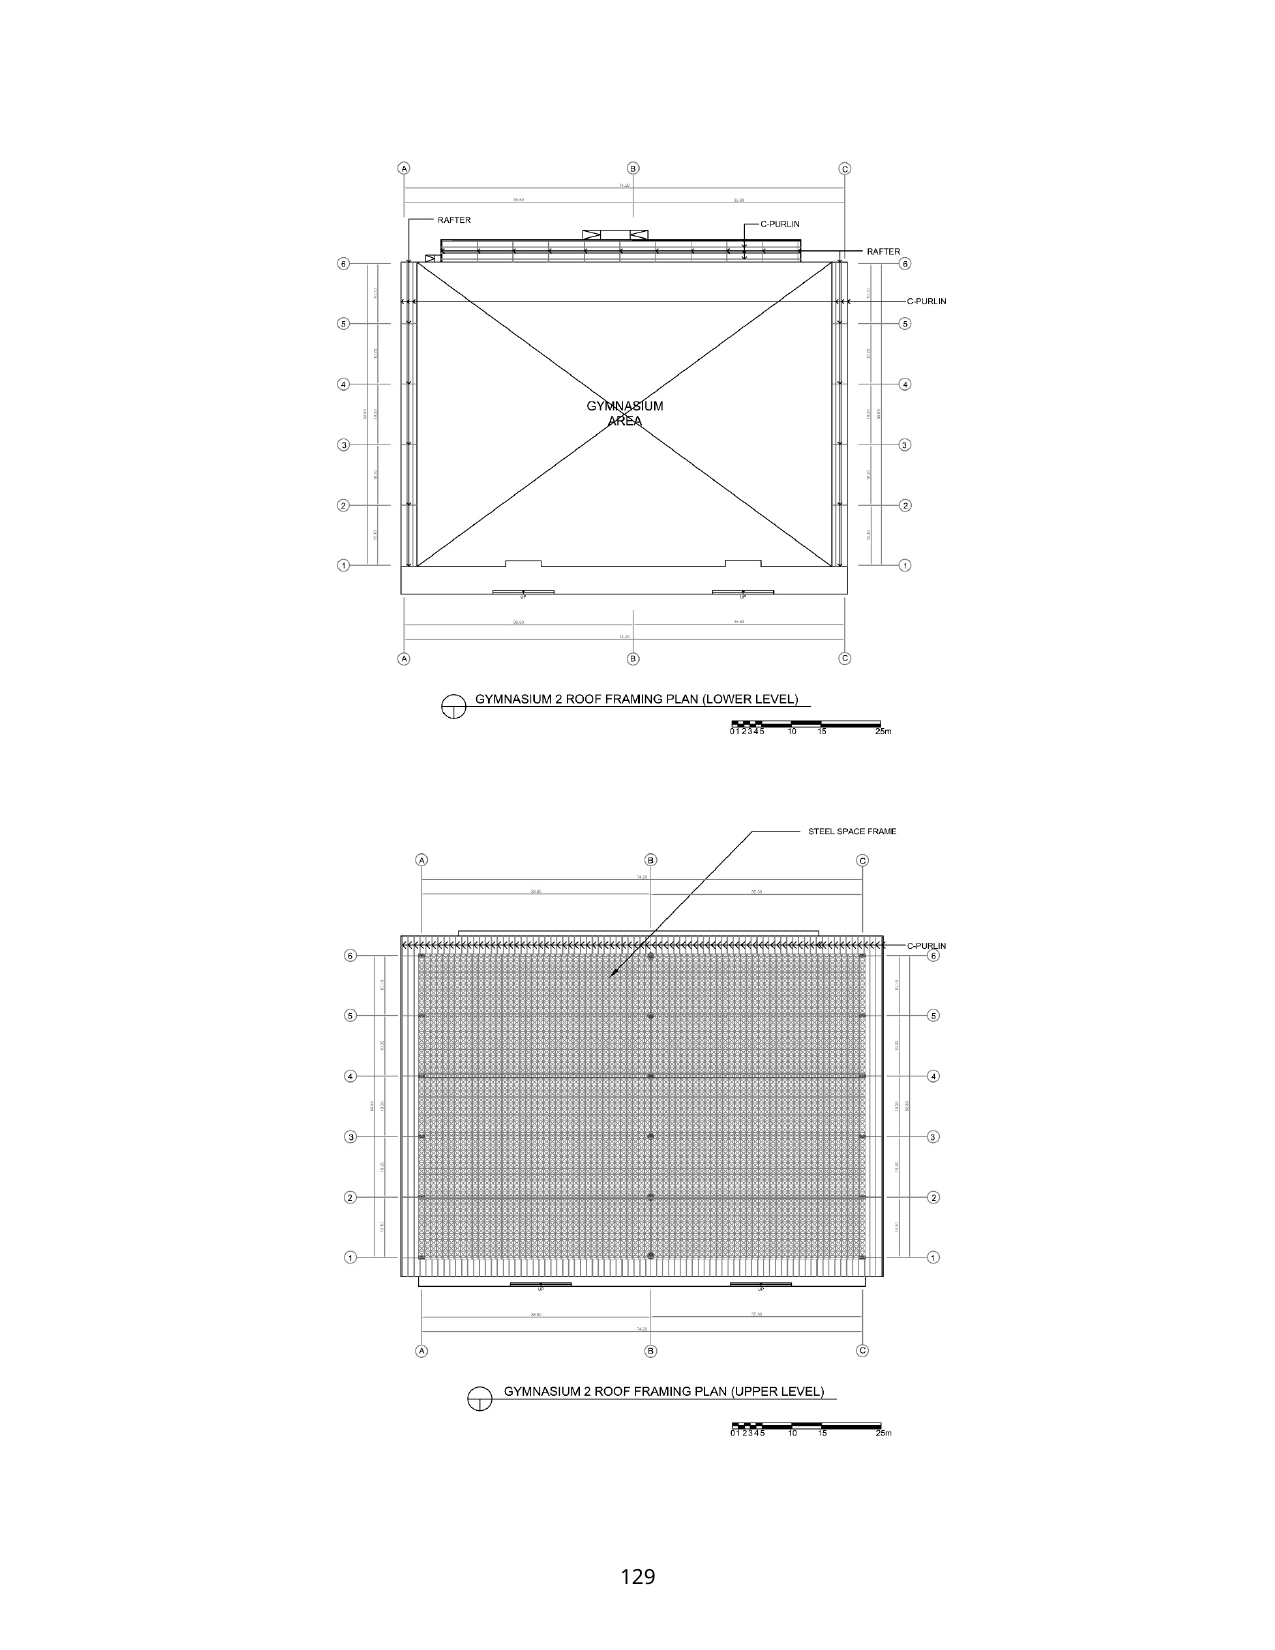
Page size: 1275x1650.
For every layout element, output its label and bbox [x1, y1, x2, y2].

picture [288, 810, 987, 1469]
picture [298, 150, 978, 753]
